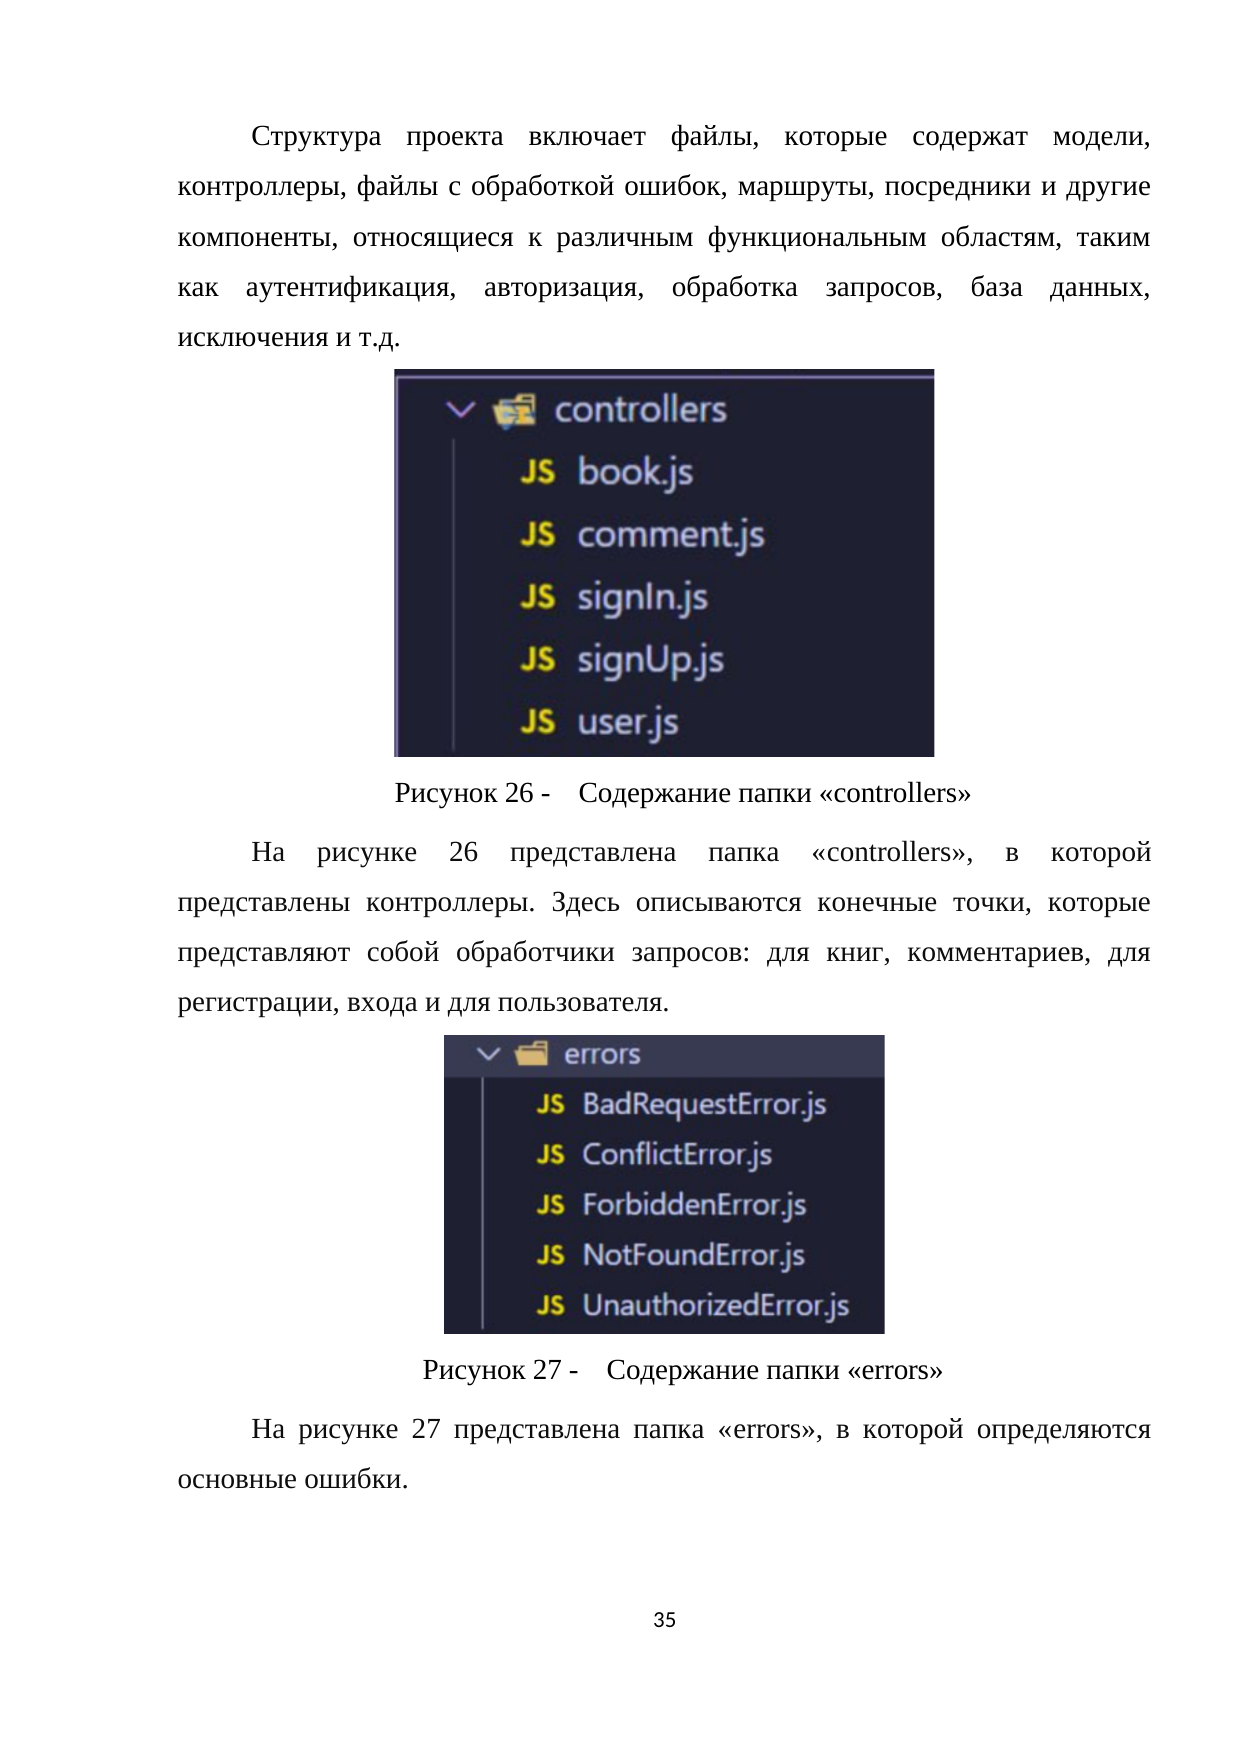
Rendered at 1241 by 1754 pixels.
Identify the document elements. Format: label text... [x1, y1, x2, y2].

text На рисунке 27 представлена папка «errors», в которой определяются основные ошибки. [177, 1411, 1152, 1495]
text На рисунке 26 представлена папка «controllers», в которой представлены контроллеры. Здесь описываются конечные точки, которые представляют собой обработчики запросов: для книг, комментариев, для регистрации, входа и для пользователя. [177, 834, 1152, 1018]
text Содержание папки «controllers» [214, 775, 1152, 809]
picture [394, 369, 935, 757]
text Содержание папки «errors» [214, 1352, 1152, 1386]
text Структура проекта включает файлы, которые содержат модели, контроллеры, файлы с обработкой ошибок, маршруты, посредники и другие компоненты, относящиеся к различным функциональным областям, таким как аутентификация, авторизация, обработка запросов, база данных, исключения и т.д. [177, 118, 1152, 353]
picture [444, 1035, 885, 1334]
